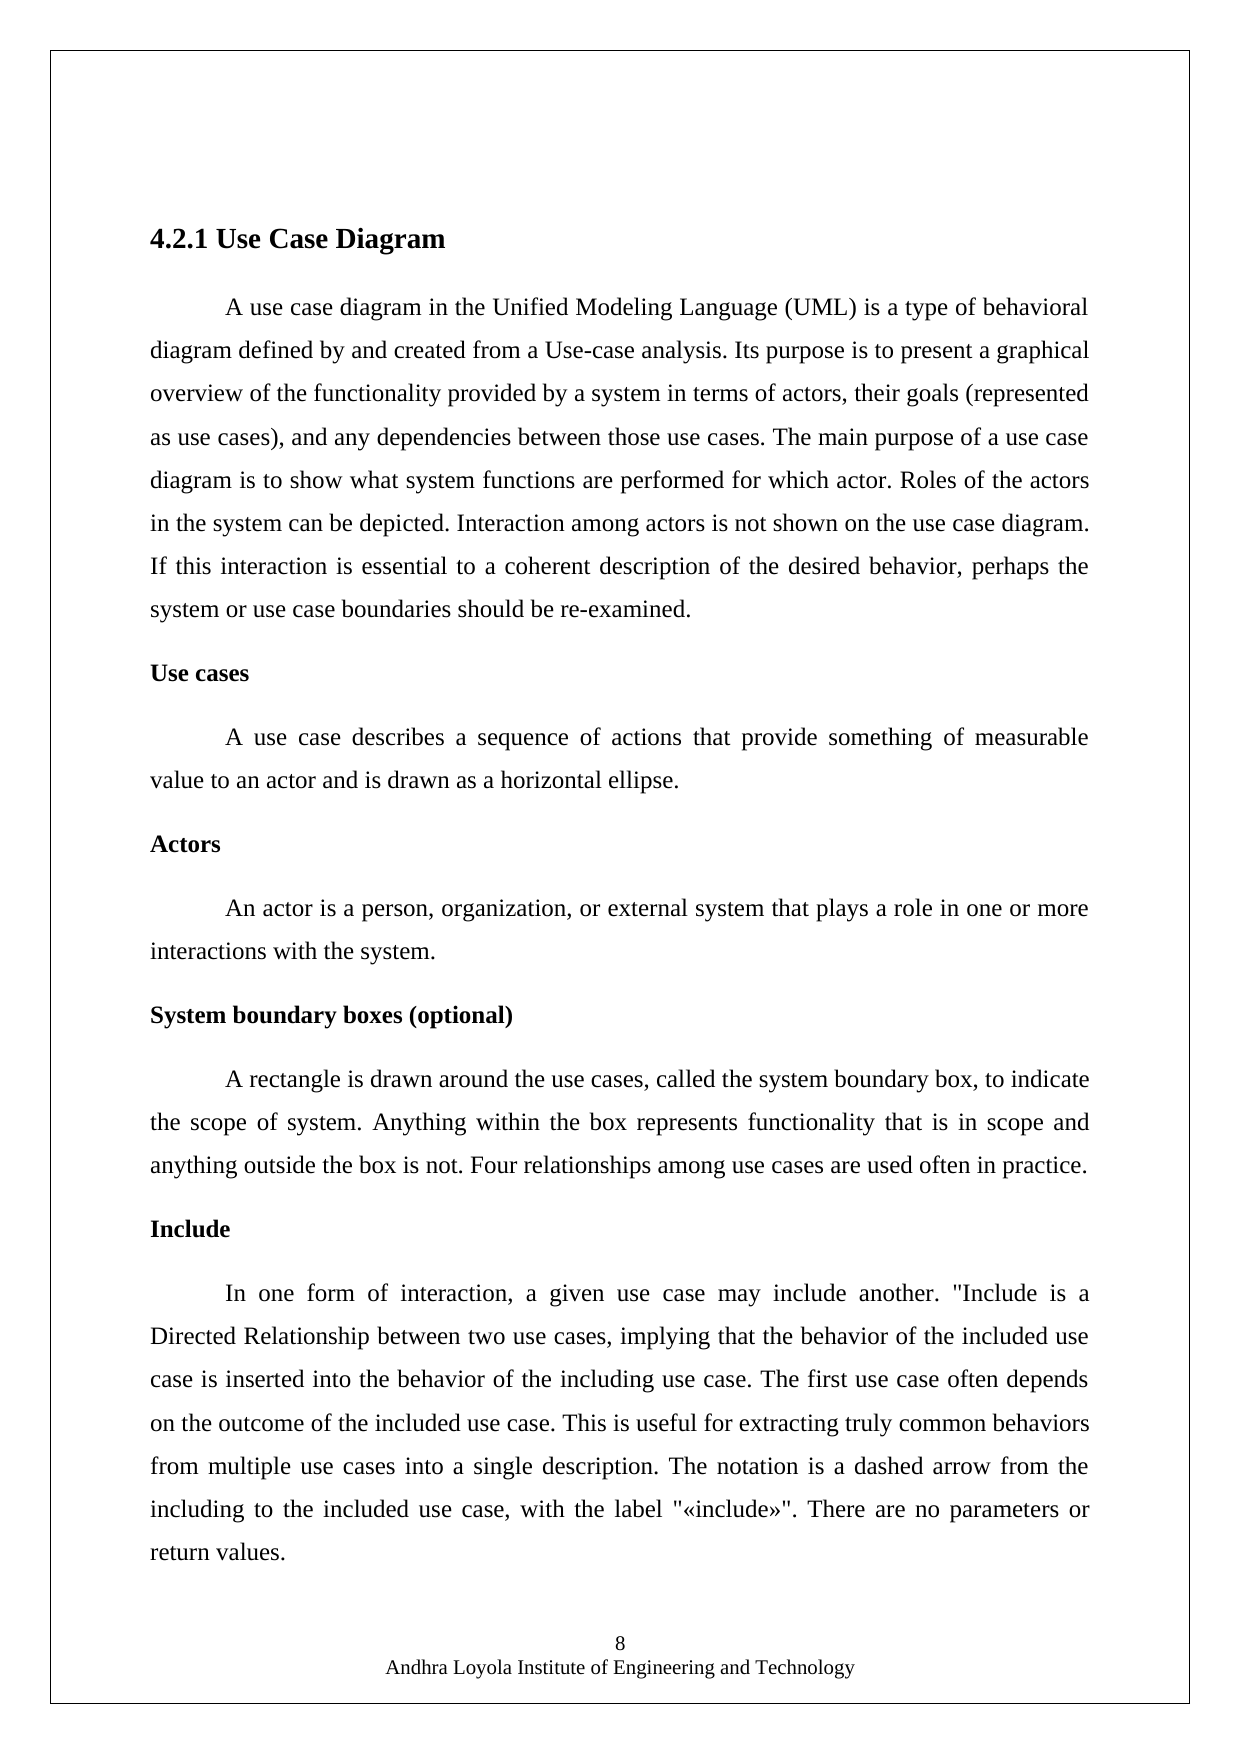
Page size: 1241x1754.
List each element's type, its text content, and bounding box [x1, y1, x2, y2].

text In one form of interaction, a given use case may include another. "Include is a Directed Relationship between two use cases, implying that the behavior of the included use case is inserted into the behavior of the including use case. The first use case often depends on the outcome of the included use case. This is useful for extracting truly common behaviors from multiple use cases into a single description. The notation is a dashed arrow from the including to the included use case, with the label "«include»". There are no parameters or return values. [150, 1278, 1090, 1566]
text Include [150, 1214, 1090, 1243]
text Use cases [150, 658, 1090, 687]
text 4.2.1 Use Case Diagram [150, 221, 1090, 255]
text A use case describes a sequence of actions that provide something of measurable value to an actor and is drawn as a horizontal ellipse. [150, 722, 1090, 794]
text Actors [150, 829, 1090, 858]
text System boundary boxes (optional) [150, 1000, 1090, 1029]
text An actor is a person, organization, or external system that plays a role in one or more interactions with the system. [150, 893, 1090, 965]
text A use case diagram in the Unified Modeling Language (UML) is a type of behavioral diagram defined by and created from a Use-case analysis. Its purpose is to present a graphical overview of the functionality provided by a system in terms of actors, their goals (represented as use cases), and any dependencies between those use cases. The main purpose of a use case diagram is to show what system functions are performed for which actor. Roles of the actors in the system can be depicted. Interaction among actors is not shown on the use case diagram. If this interaction is essential to a coherent description of the desired behavior, perhaps the system or use case boundaries should be re-examined. [150, 292, 1090, 623]
text A rectangle is drawn around the use cases, called the system boundary box, to indicate the scope of system. Anything within the box represents functionality that is in scope and anything outside the box is not. Four relationships among use cases are used often in practice. [150, 1064, 1090, 1179]
